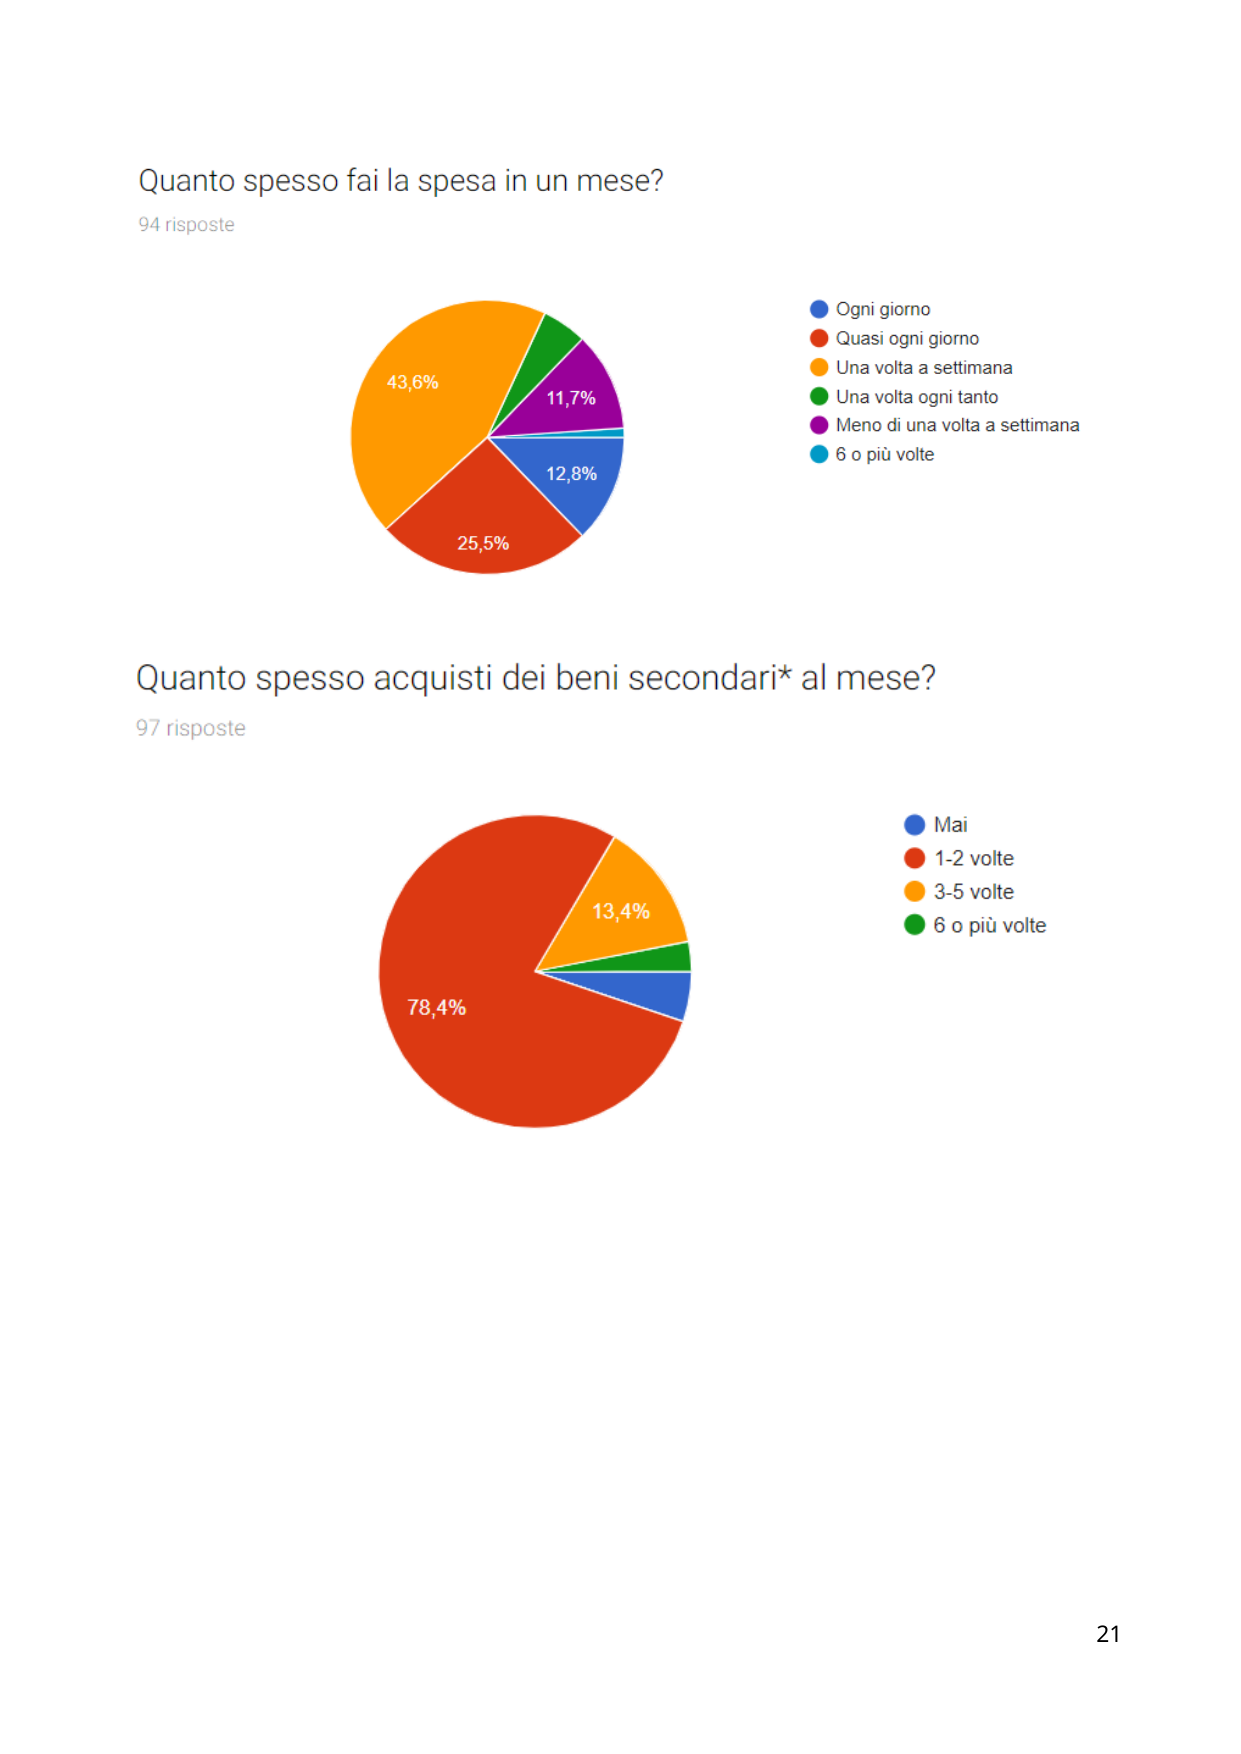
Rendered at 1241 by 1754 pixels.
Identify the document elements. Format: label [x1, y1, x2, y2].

picture [118, 147, 1123, 651]
picture [118, 652, 1123, 1170]
